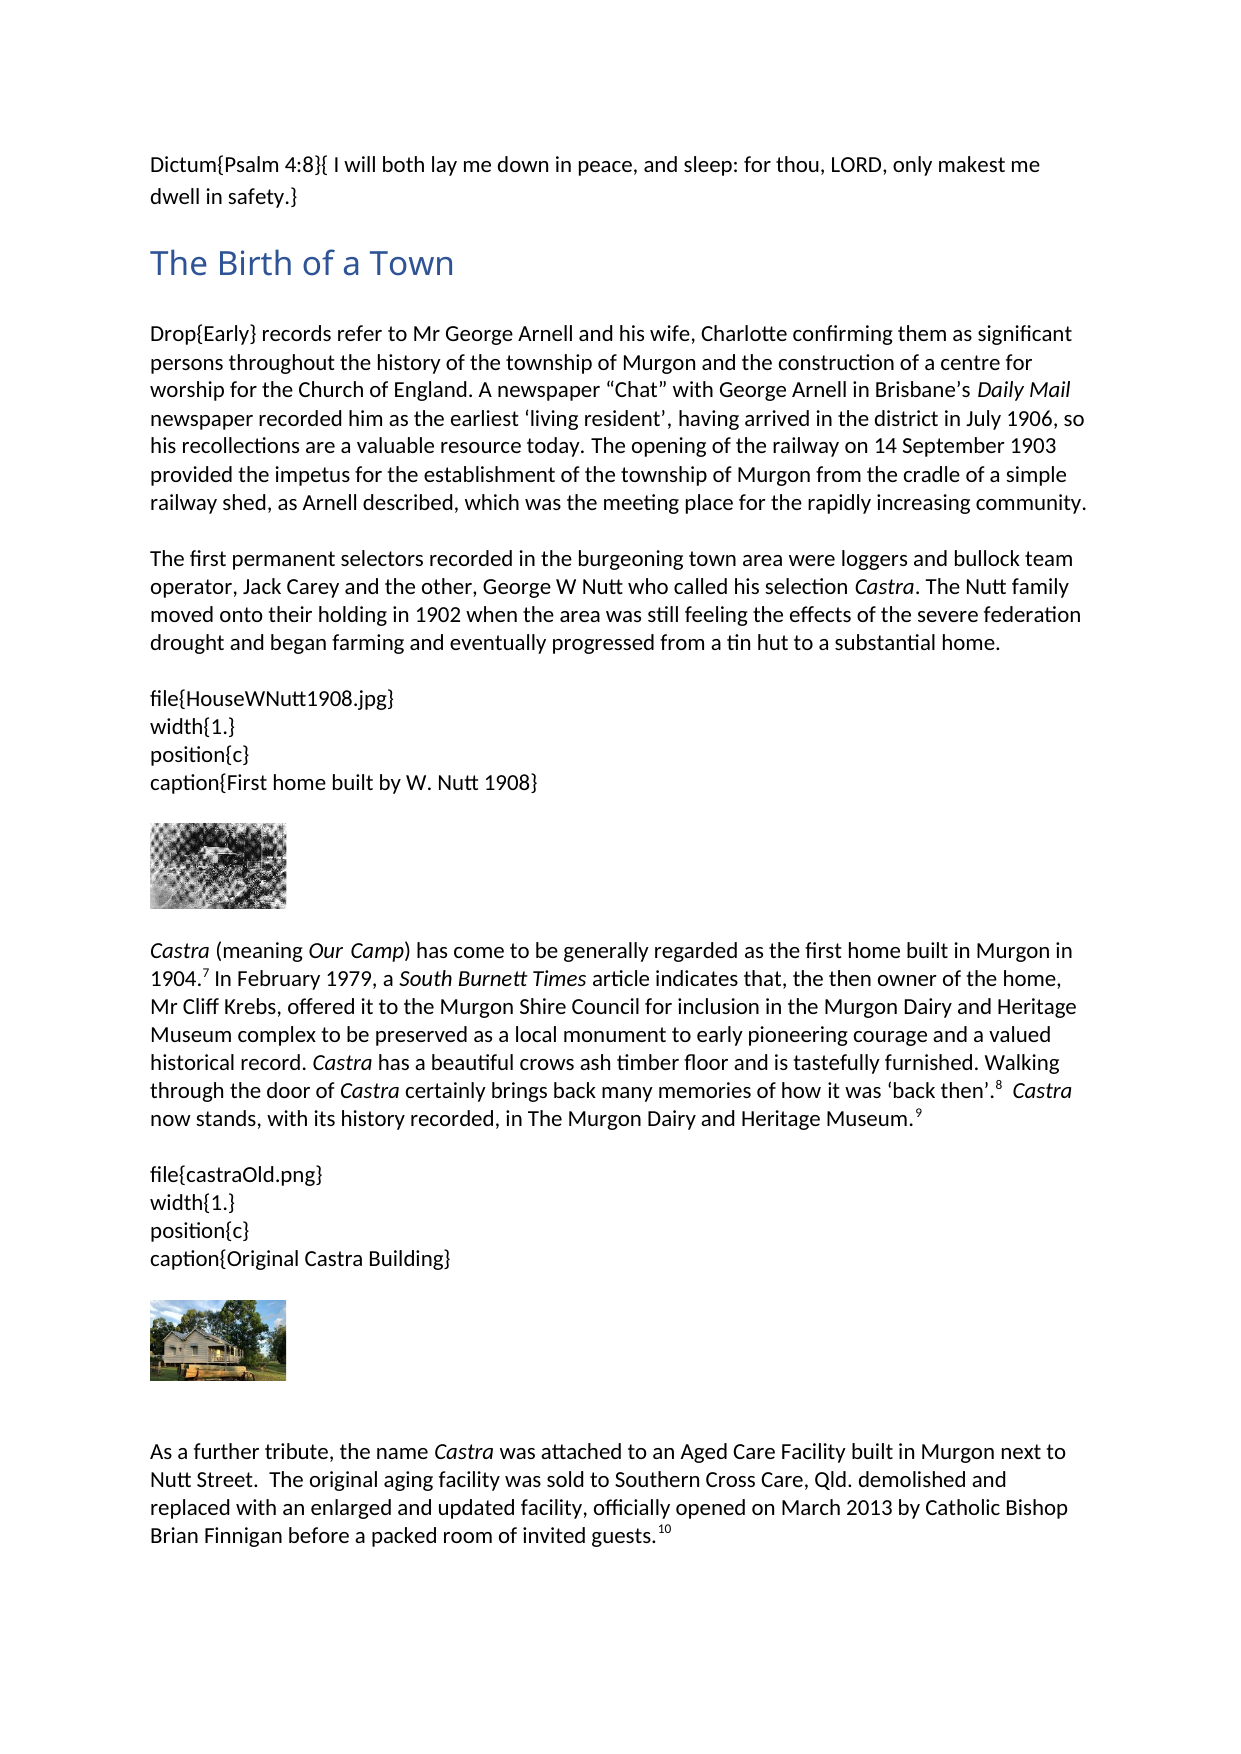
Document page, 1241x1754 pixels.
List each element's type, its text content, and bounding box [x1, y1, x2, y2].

text caption{First home built by W. Nutt 1908} [150, 768, 1090, 796]
subtitle The Birth of a Town [150, 239, 1090, 285]
text The first permanent selectors recorded in the burgeoning town area were loggers and bullock team operator, Jack Carey and the other, George W Nutt who called his selection Castra. The Nutt family moved onto their holding in 1902 when the area was still feeling the effects of the severe federation drought and began farming and eventually progressed from a tin hut to a substantial home. [150, 544, 1090, 656]
text width{1.} [150, 712, 1090, 740]
text caption{Original Castra Building} [150, 1244, 1090, 1273]
text Castra (meaning Our Camp) has come to be generally regarded as the first home built in Murgon in 1904. In February 1979, a South Burnett Times article indicates that, the then owner of the home, Mr Cliff Krebs, offered it to the Murgon Shire Council for inclusion in the Murgon Dairy and Heritage Museum complex to be preserved as a local monument to early pioneering courage and a valued historical record. Castra has a beautiful crows ash timber floor and is tastefully furnished. Walking through the door of Castra certainly brings back many memories of how it was ‘back then’. Castra now stands, with its history recorded, in The Murgon Dairy and Heritage Museum. [150, 936, 1090, 1132]
text file{HouseWNutt1908.jpg} [150, 684, 1090, 712]
text position{c} [150, 740, 1090, 768]
text As a further tribute, the name Castra was attached to an Aged Care Facility built in Murgon next to Nutt Street. The original aging facility was sold to Southern Cross Care, Qld. demolished and replaced with an enlarged and updated facility, officially opened on March 2013 by Catholic Bishop Brian Finnigan before a packed room of invited guests. [150, 1437, 1090, 1549]
text width{1.} [150, 1188, 1090, 1217]
picture [150, 823, 287, 909]
picture [150, 1300, 287, 1381]
text position{c} [150, 1217, 1090, 1244]
text Drop{Early} records refer to Mr George Arnell and his wife, Charlotte confirming them as significant persons throughout the history of the township of Murgon and the construction of a centre for worship for the Church of England. A newspaper “Chat” with George Arnell in Brisbane’s Daily Mail newspaper recorded him as the earliest ‘living resident’, having arrived in the district in July 1906, so his recollections are a valuable resource today. The opening of the railway on 14 September 1903 provided the impetus for the establishment of the township of Murgon from the cradle of a simple railway shed, as Arnell described, which was the meeting place for the rapidly increasing community. [150, 319, 1090, 516]
text file{castraOld.png} [150, 1161, 1090, 1188]
text Dictum{Psalm 4:8}{ I will both lay me down in peace, and sleep: for thou, LORD, only makest me dwell in safety.} [150, 150, 1090, 210]
